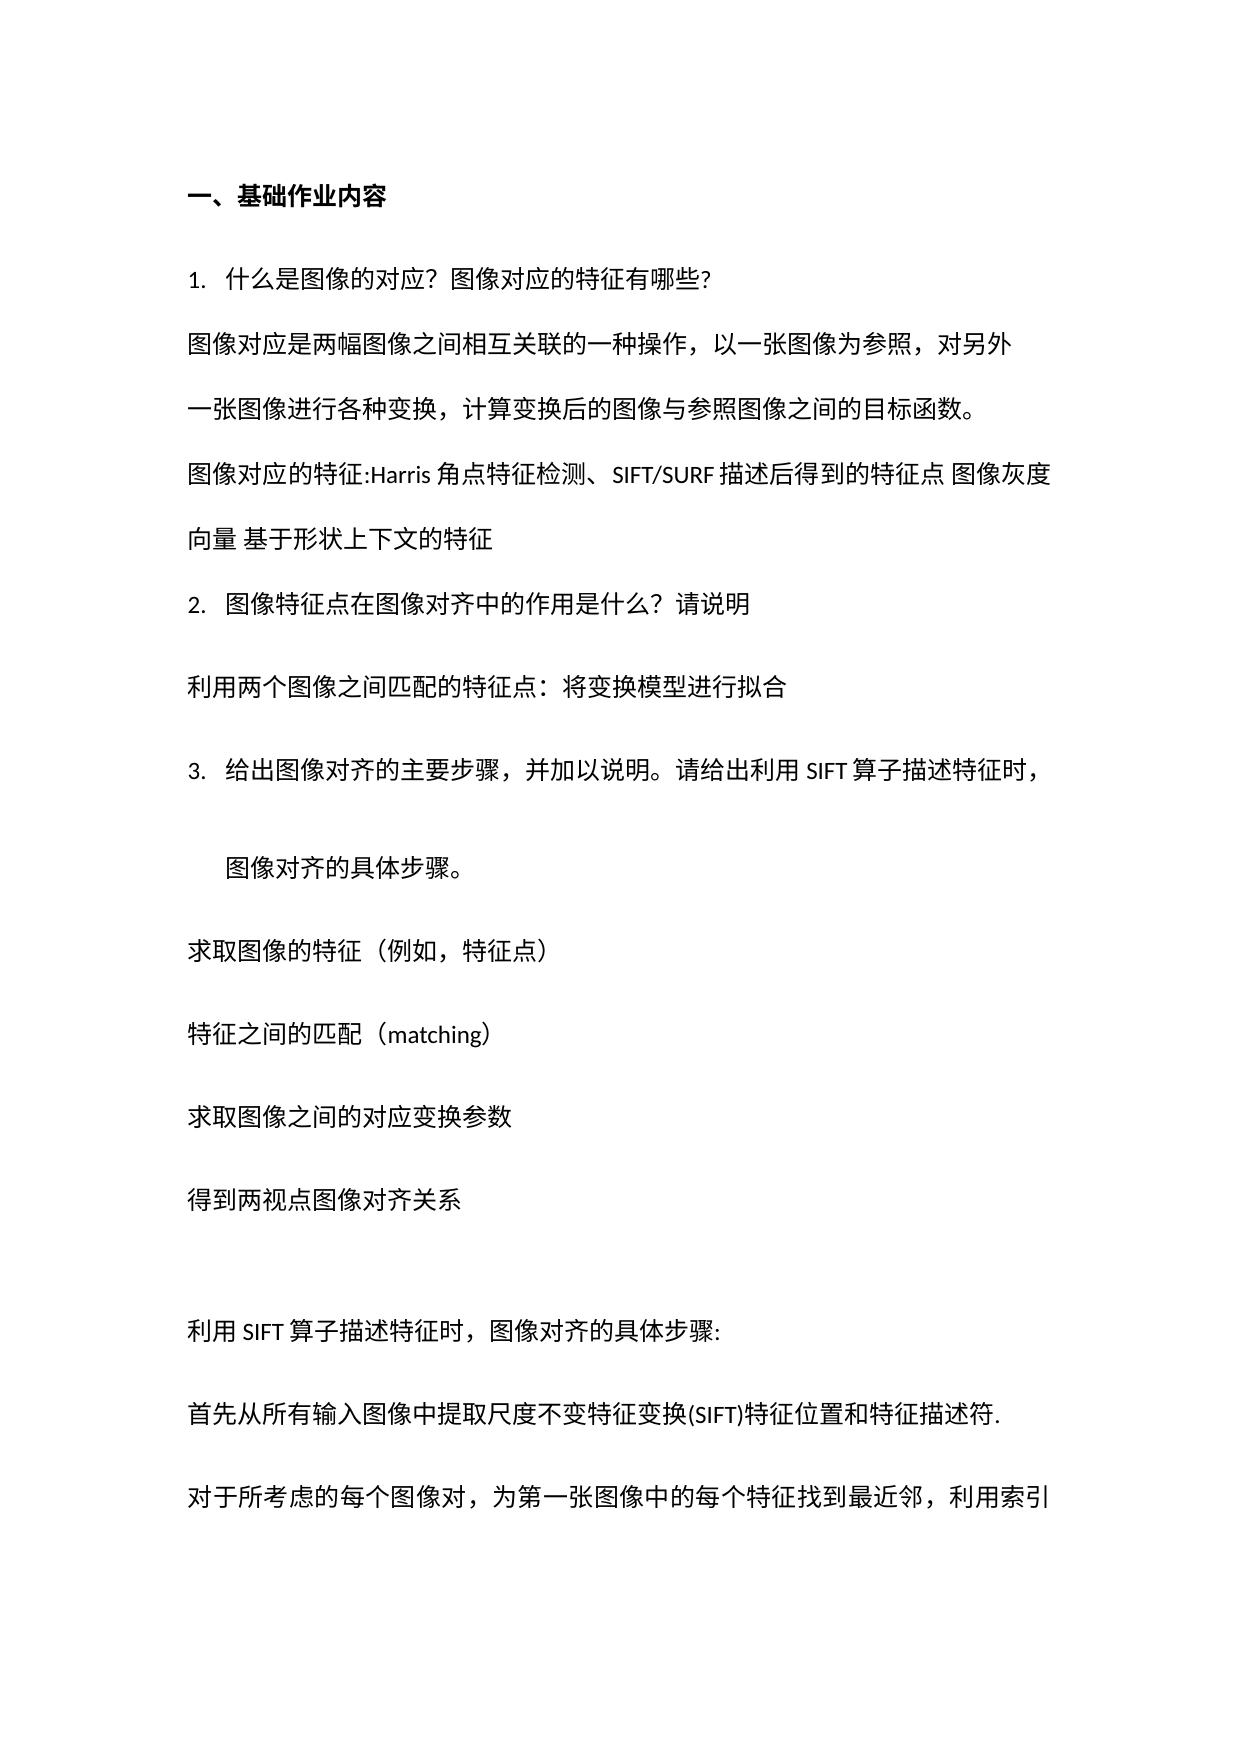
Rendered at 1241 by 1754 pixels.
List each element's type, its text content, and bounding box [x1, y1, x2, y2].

text 图像对应的特征:Harris角点特征检测、SIFT/SURF描述后得到的特征点 图像灰度向量 基于形状上下文的特征 [187, 440, 1053, 570]
text 一、基础作业内容 [187, 162, 1053, 227]
text 首先从所有输入图像中提取尺度不变特征变换(SIFT)特征位置和特征描述符. [187, 1380, 1053, 1445]
list 给出图像对齐的主要步骤，并加以说明。请给出利用SIFT算子描述特征时，图像对齐的具体步骤。 [187, 736, 1053, 899]
text 利用SIFT算子描述特征时，图像对齐的具体步骤: [187, 1297, 1053, 1362]
text 求取图像之间的对应变换参数 [187, 1083, 1053, 1148]
list 图像特征点在图像对齐中的作用是什么？请说明 [187, 570, 1053, 635]
text 求取图像的特征（例如，特征点） [187, 917, 1053, 982]
text 图像对应是两幅图像之间相互关联的一种操作，以一张图像为参照，对另外 [187, 310, 1053, 375]
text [187, 1463, 1053, 1528]
text 利用两个图像之间匹配的特征点：将变换模型进行拟合 [187, 653, 1053, 718]
text 得到两视点图像对齐关系 [187, 1166, 1053, 1231]
list 什么是图像的对应？图像对应的特征有哪些? [187, 245, 1053, 310]
text 一张图像进行各种变换，计算变换后的图像与参照图像之间的目标函数。 [187, 375, 1053, 440]
text 特征之间的匹配（matching） [187, 1000, 1053, 1065]
